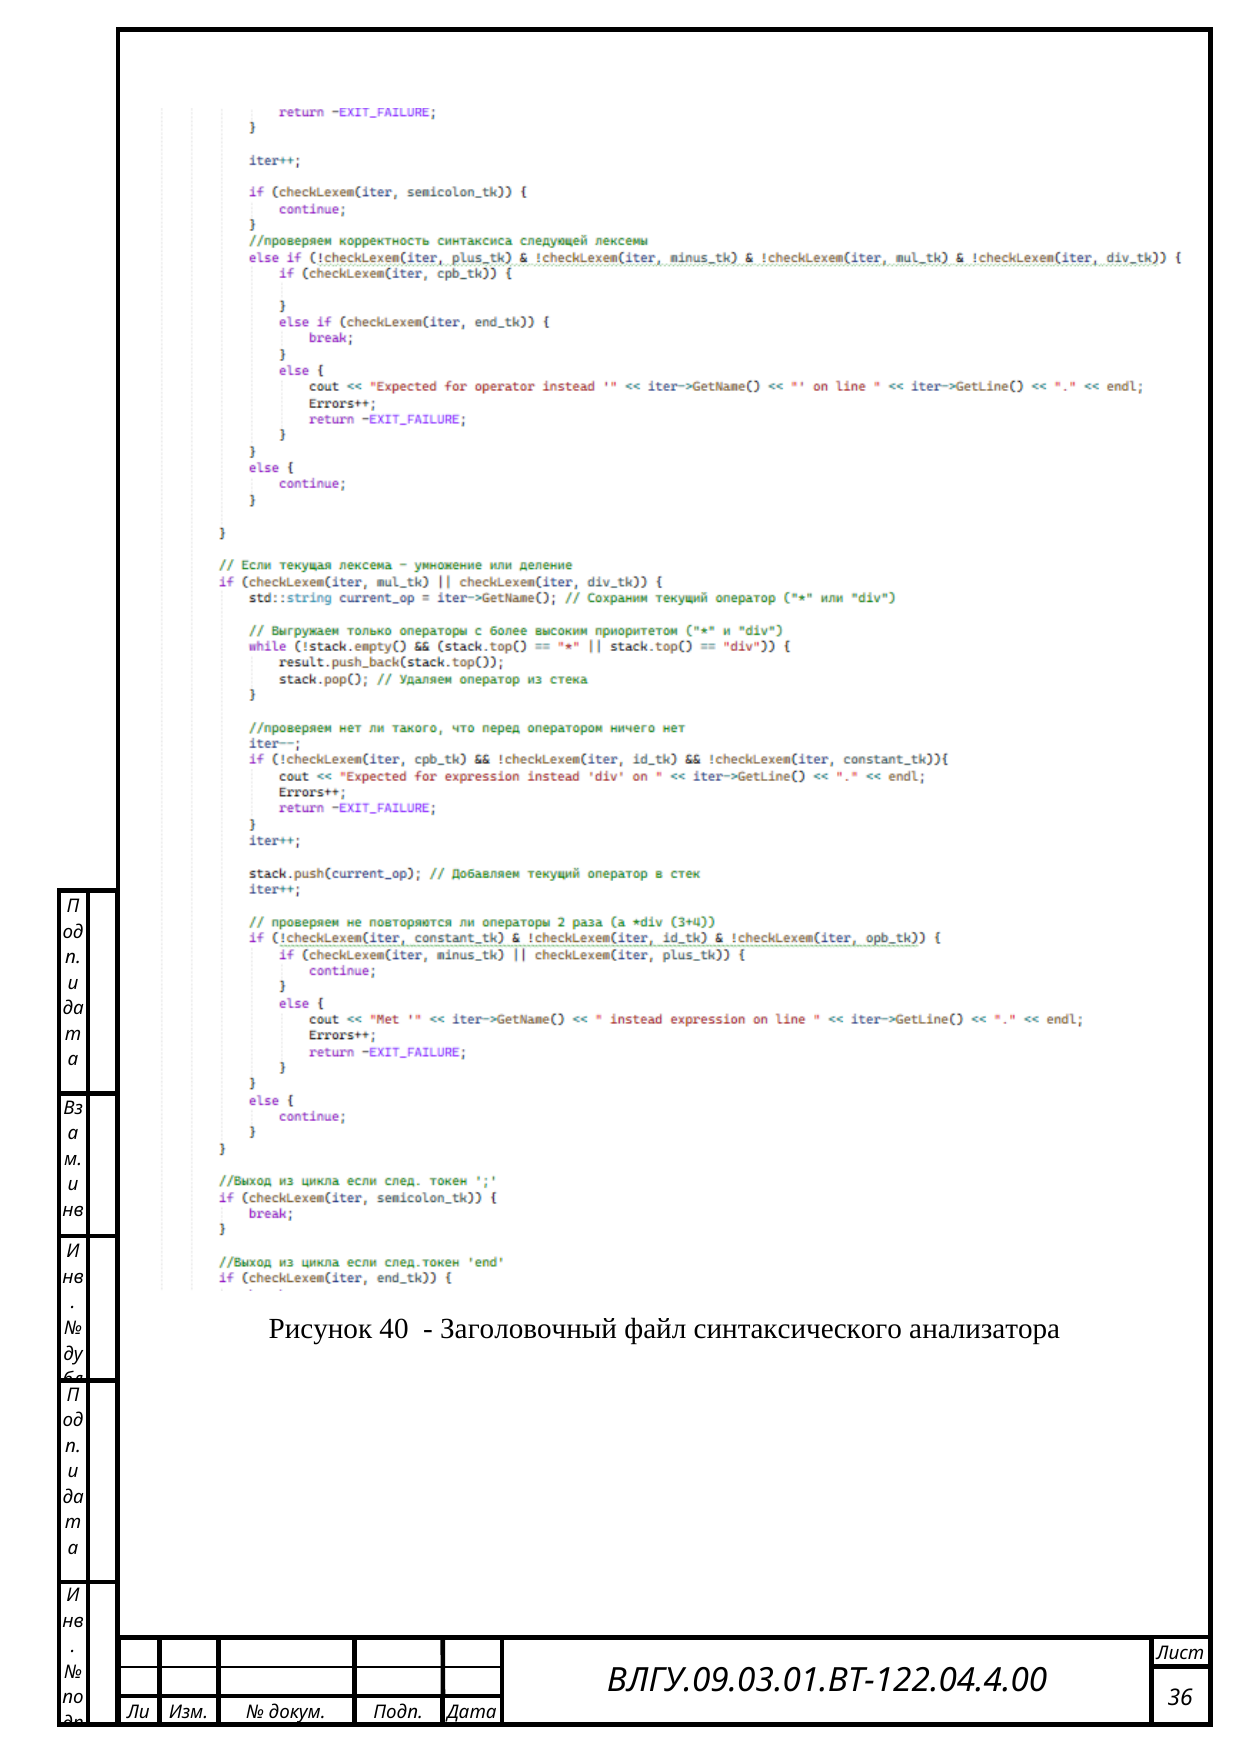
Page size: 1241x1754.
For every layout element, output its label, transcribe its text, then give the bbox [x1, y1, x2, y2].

picture [147, 108, 1182, 1291]
text Рисунок 40 - Заголовочный файл синтаксического анализатора [148, 1311, 1181, 1344]
